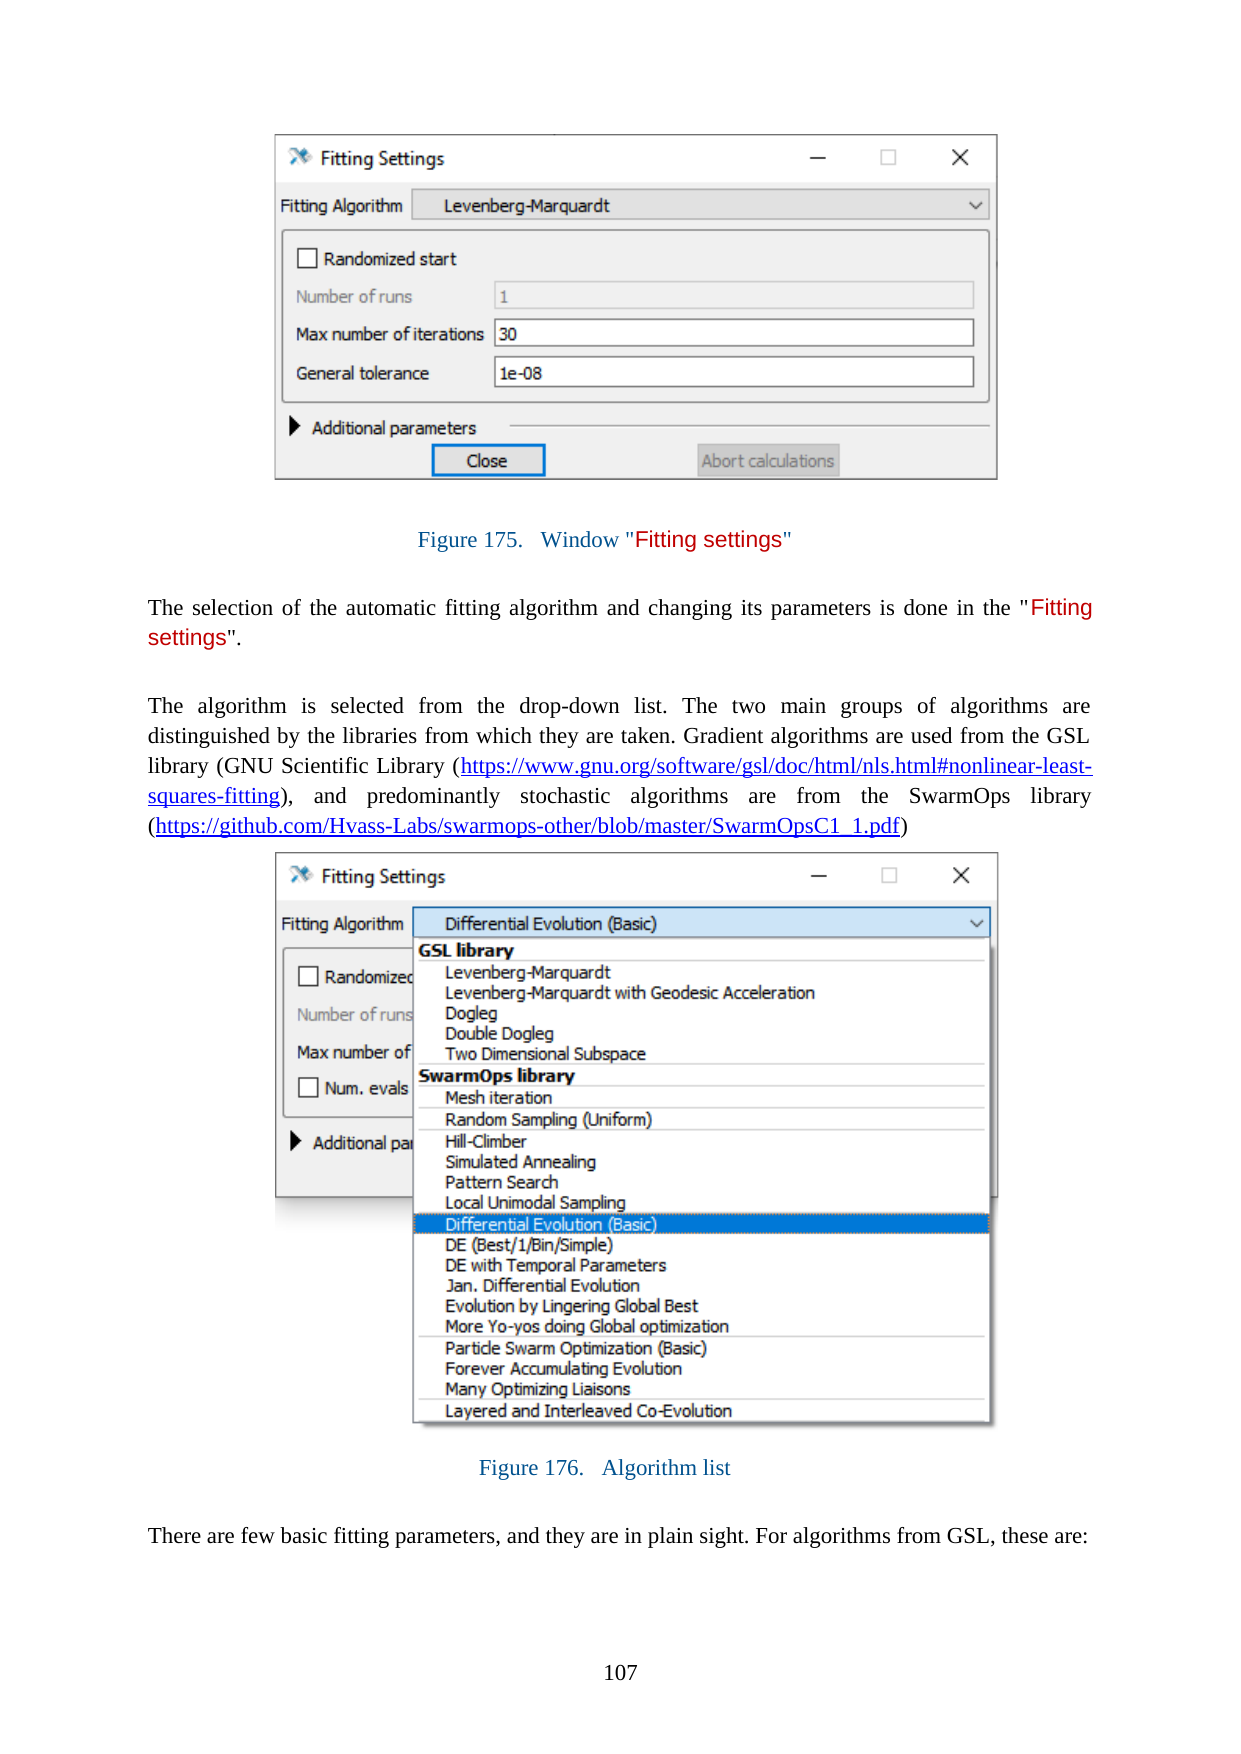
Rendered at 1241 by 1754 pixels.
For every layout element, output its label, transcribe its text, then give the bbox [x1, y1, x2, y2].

text The algorithm is selected from the drop-down list. The two main groups of algorithms are distinguished by the libraries from which they are taken. Gradient algorithms are used from the GSL library (GNU Scientific Library (https://www.gnu.org/software/gsl/doc/html/nls.html#nonlinear-least-squares-fitting), and predominantly stochastic algorithms are from the SwarmOps library (https://github.com/Hvass-Labs/swarmops-other/blob/master/SwarmOpsC1_1.pdf) [148, 692, 1093, 839]
text The selection of the automatic fitting algorithm and changing its parameters is done in the "Fitting settings". [148, 593, 1093, 650]
picture [274, 134, 998, 480]
picture [275, 852, 999, 1433]
text There are few basic fitting parameters, and they are in plain sight. For algorithms from GSL, these are: [148, 1522, 1093, 1548]
